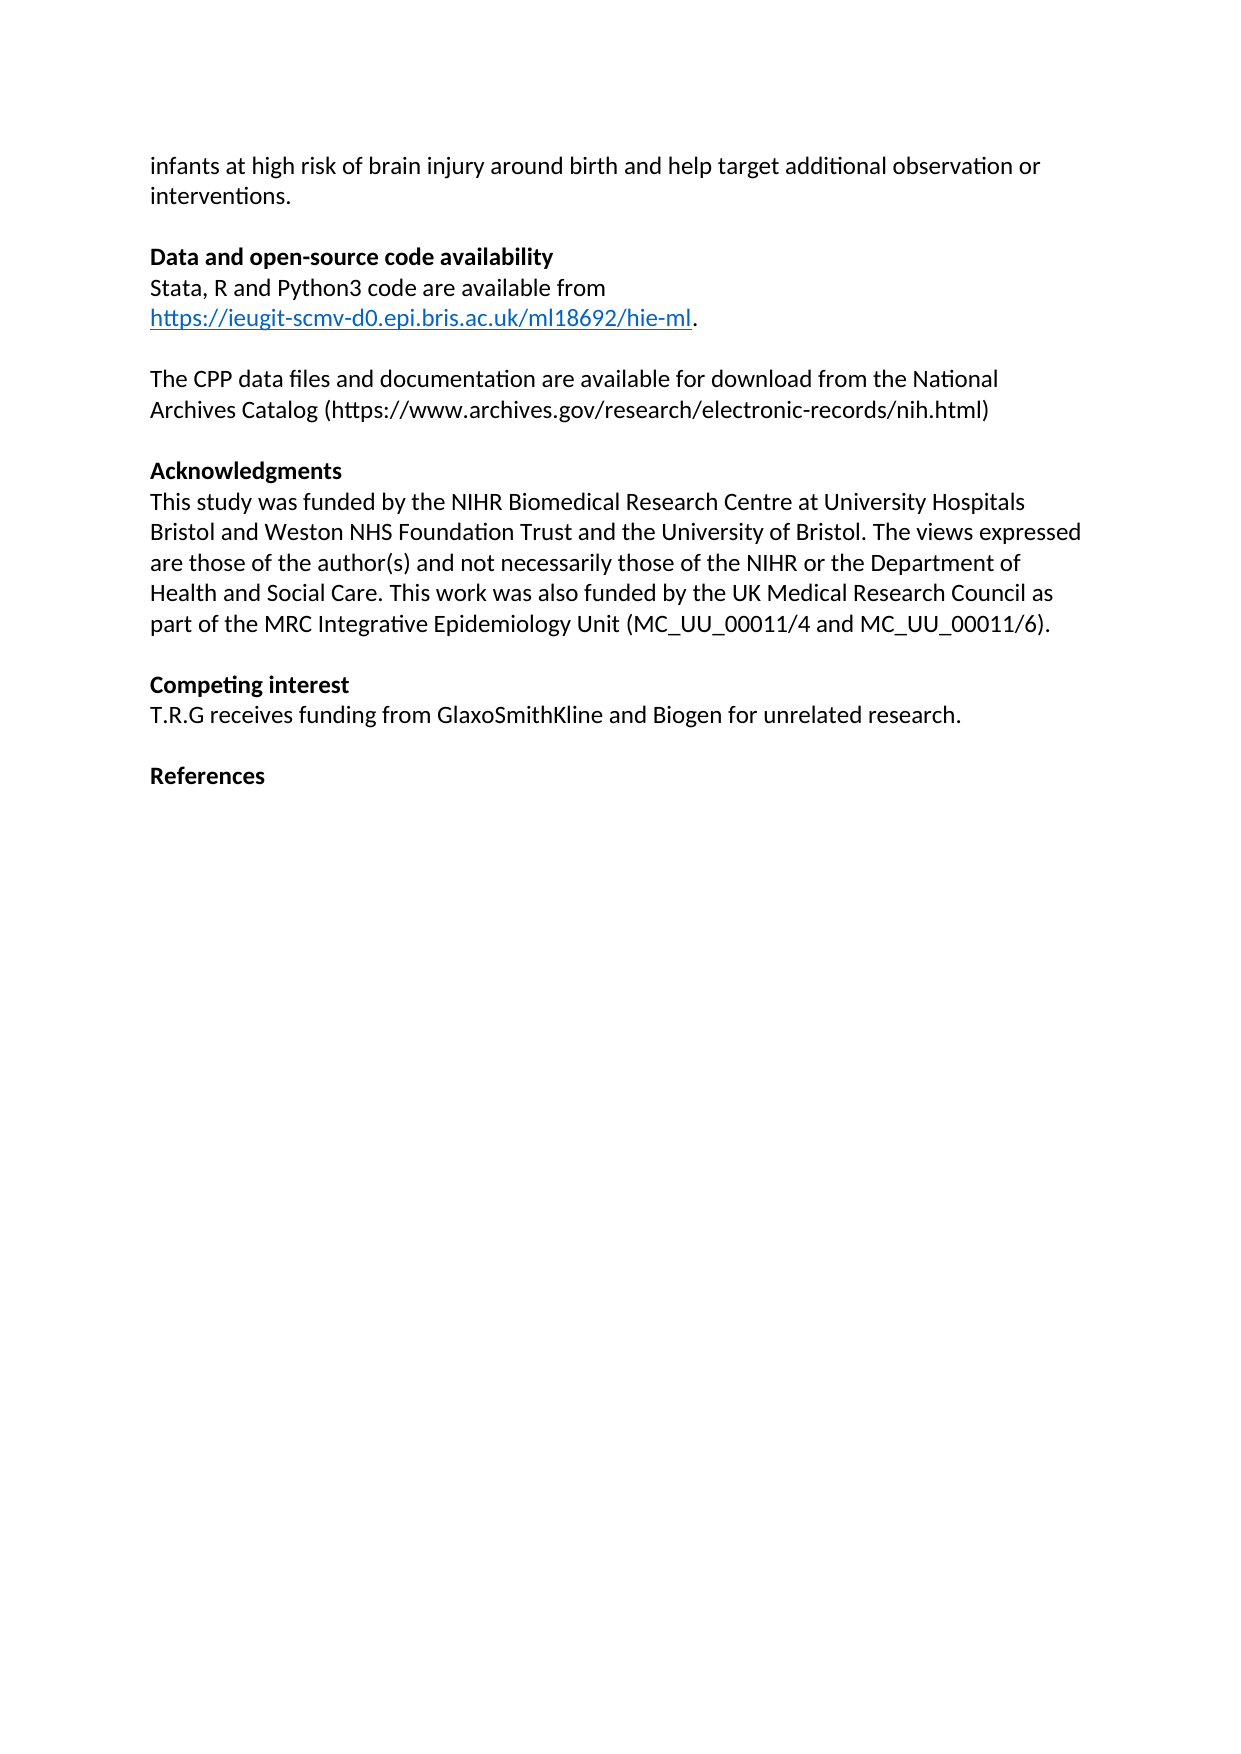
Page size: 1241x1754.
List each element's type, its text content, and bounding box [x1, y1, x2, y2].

text Stata, R and Python3 code are available from https://ieugit-scmv-d0.epi.bris.ac.uk/ml18692/hie-ml. [150, 272, 1090, 333]
text Data and open-source code availability [150, 242, 1090, 272]
text T.R.G receives funding from GlaxoSmithKline and Biogen for unrelated research. [150, 699, 1090, 730]
text The CPP data files and documentation are available for download from the National Archives Catalog (https://www.archives.gov/research/electronic-records/nih.html) [150, 364, 1090, 425]
text References [150, 760, 1090, 791]
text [150, 150, 1090, 211]
text Acknowledgments This study was funded by the NIHR Biomedical Research Centre at University Hospitals Bristol and Weston NHS Foundation Trust and the University of Bristol. The views expressed are those of the author(s) and not necessarily those of the NIHR or the Department of Health and Social Care. This work was also funded by the UK Medical Research Council as part of the MRC Integrative Epidemiology Unit (MC_UU_00011/4 and MC_UU_00011/6). [150, 455, 1090, 638]
text Competing interest [150, 669, 1090, 699]
